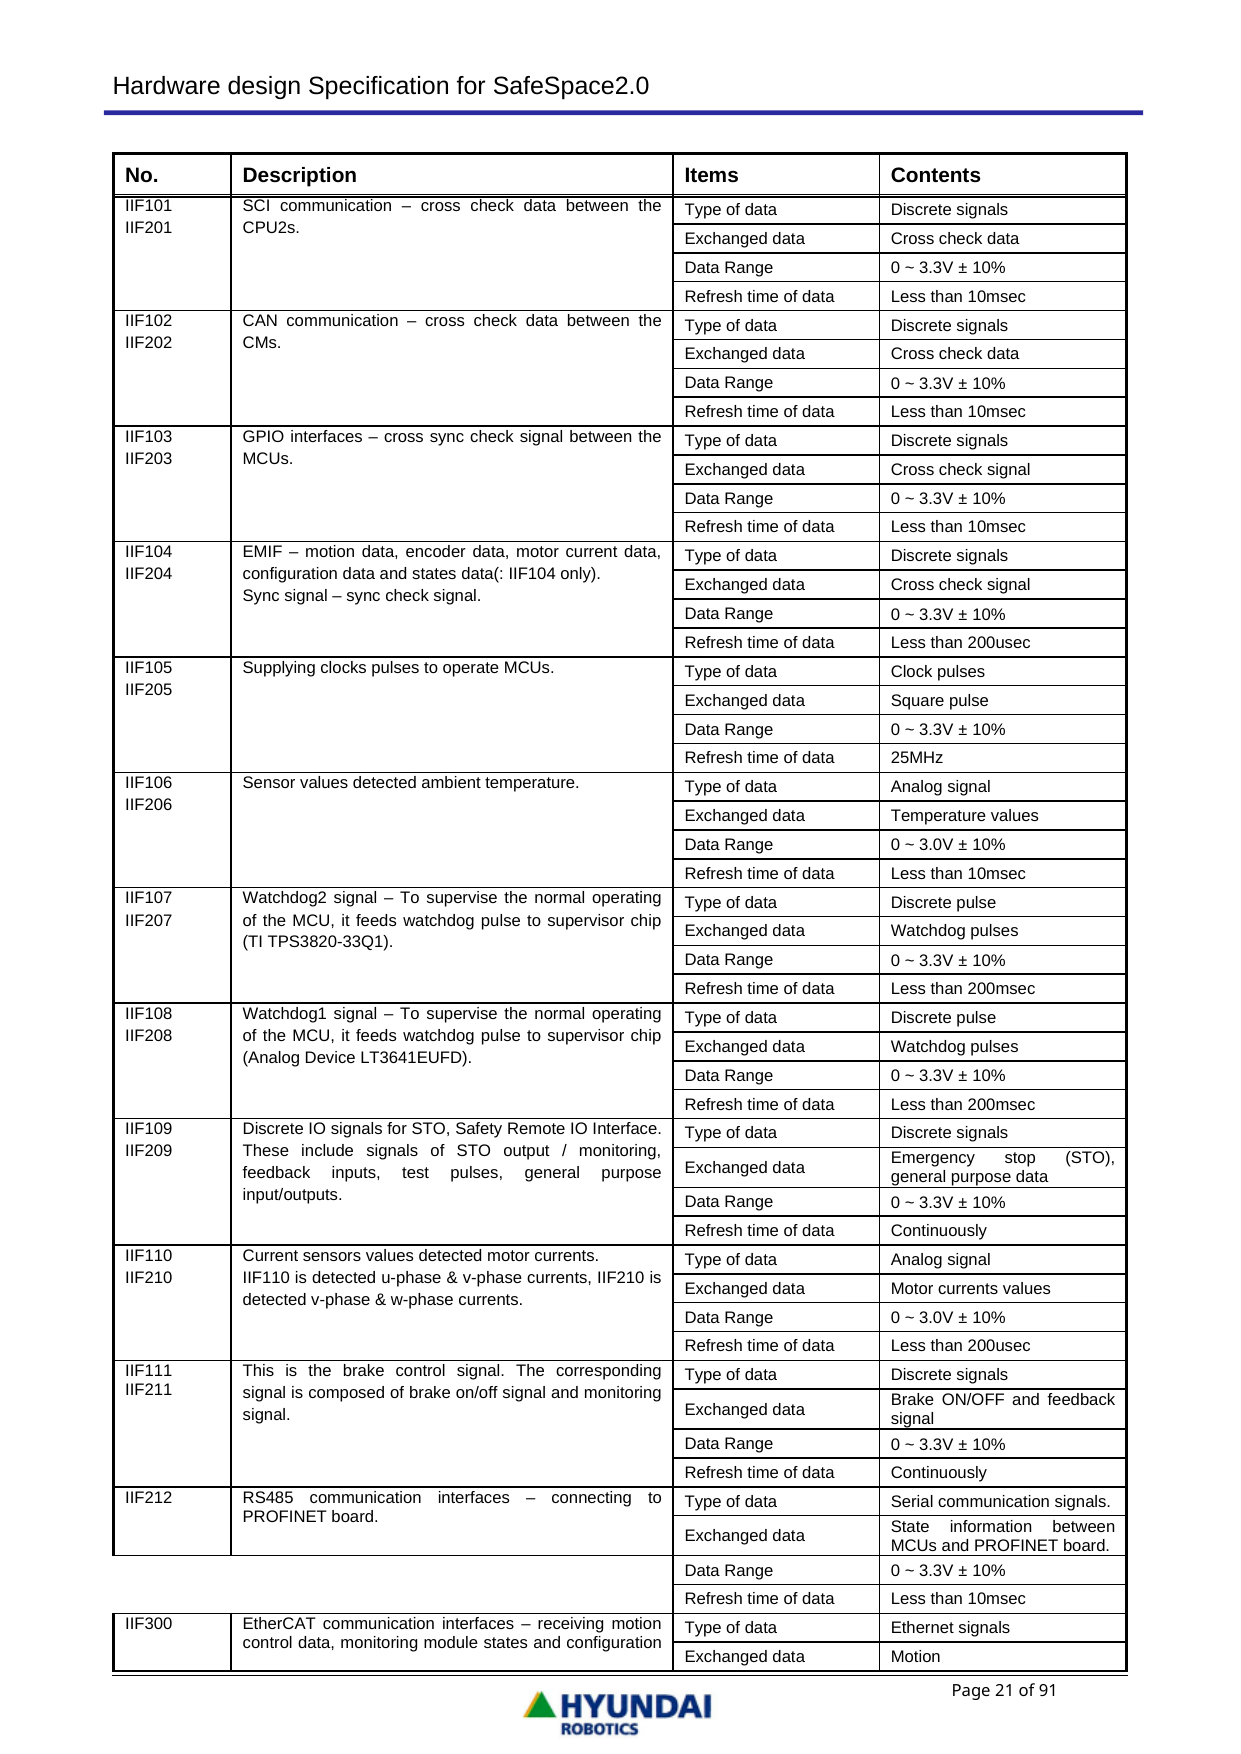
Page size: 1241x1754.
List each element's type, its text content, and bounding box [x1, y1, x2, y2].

table_cell GPIO interfaces – cross sync check signal between the MCUs. [232, 427, 672, 541]
table_cell Exchanged data [674, 1275, 879, 1302]
table_cell 0 ~ 3.3V ± 10% [880, 485, 1125, 512]
table_cell 0 ~ 3.3V ± 10% [880, 369, 1125, 396]
table_cell 0 ~ 3.3V ± 10% [880, 1062, 1125, 1089]
table_cell Less than 200usec [880, 1332, 1125, 1359]
table_cell Refresh time of data [674, 629, 879, 656]
table_cell Less than 200msec [880, 975, 1125, 1002]
table_cell Emergency stop (STO), general purpose data [880, 1148, 1125, 1186]
table_cell Continuously [880, 1217, 1125, 1244]
table_cell Clock pulses [880, 658, 1125, 685]
table_cell Refresh time of data [674, 1217, 879, 1244]
table_cell Discrete signals [880, 1361, 1125, 1388]
table_cell Less than 10msec [880, 513, 1125, 541]
table_cell Cross check signal [880, 456, 1125, 483]
table_cell Discrete signals [880, 198, 1125, 223]
table_cell Type of data [674, 1488, 879, 1515]
table_cell Watchdog pulses [880, 917, 1125, 944]
table_cell IIF107 IIF207 [115, 888, 230, 1002]
table_cell IIF103 IIF203 [115, 427, 230, 541]
table_cell Serial communication signals. [880, 1488, 1125, 1515]
table_cell Continuously [880, 1459, 1125, 1486]
table_cell 0 ~ 3.3V ± 10% [880, 715, 1125, 742]
table_cell Cross check signal [880, 571, 1125, 598]
table_cell 0 ~ 3.3V ± 10% [880, 946, 1125, 973]
table_cell Temperature values [880, 802, 1125, 829]
table_cell Refresh time of data [674, 860, 879, 887]
table_cell IIF108 IIF208 [115, 1004, 230, 1118]
table_cell Supplying clocks pulses to operate MCUs. [232, 658, 672, 771]
table_cell Refresh time of data [674, 744, 879, 771]
table_cell Data Range [674, 715, 879, 742]
table_cell Data Range [674, 1303, 879, 1331]
table_cell Data Range [674, 831, 879, 858]
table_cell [880, 1643, 1125, 1670]
table_cell Less than 200msec [880, 1090, 1125, 1118]
table_cell Exchanged data [674, 456, 879, 483]
table_cell RS485 communication interfaces – connecting to PROFINET board. [232, 1488, 672, 1555]
table_cell Exchanged data [674, 340, 879, 367]
table_cell Discrete signals [880, 1119, 1125, 1146]
table_cell Exchanged data [674, 1643, 879, 1670]
table_cell Cross check data [880, 225, 1125, 252]
table_cell Refresh time of data [674, 282, 879, 310]
table_cell Type of data [674, 1246, 879, 1273]
table_cell Watchdog pulses [880, 1033, 1125, 1060]
table_cell Discrete signals [880, 311, 1125, 338]
table_cell Less than 10msec [880, 1585, 1125, 1612]
table_cell Type of data [674, 658, 879, 685]
table_cell Motor currents values [880, 1275, 1125, 1302]
table_cell State information between MCUs and PROFINET board. [880, 1516, 1125, 1555]
table_cell Type of data [674, 311, 879, 338]
table_cell SCI communication – cross check data between the CPU2s. [232, 198, 672, 310]
table_cell Exchanged data [674, 571, 879, 598]
table_cell Refresh time of data [674, 1459, 879, 1486]
table_cell This is the brake control signal. The corresponding signal is composed of brake on/off signal and monitoring signal. [232, 1361, 672, 1486]
table_cell IIF300 [115, 1614, 230, 1670]
table_cell Cross check data [880, 340, 1125, 367]
table_cell Discrete signals [880, 427, 1125, 454]
table_cell 25MHz [880, 744, 1125, 771]
table_cell CAN communication – cross check data between the CMs. [232, 311, 672, 425]
table_cell IIF105 IIF205 [115, 658, 230, 771]
table_cell EMIF – motion data, encoder data, motor current data, configuration data and states data(: IIF104 only). Sync signal – sync check signal. [232, 542, 672, 656]
table_cell EtherCAT communication interfaces – receiving motion control data, monitoring module states and configuration data. [232, 1614, 672, 1670]
table_cell Refresh time of data [674, 1585, 879, 1612]
table_cell Refresh time of data [674, 398, 879, 425]
table_cell Type of data [674, 1614, 879, 1641]
table_cell 0 ~ 3.3V ± 10% [880, 254, 1125, 281]
table_cell Type of data [674, 773, 879, 800]
table_cell Exchanged data [674, 1390, 879, 1428]
table_cell Data Range [674, 1430, 879, 1457]
table_cell 0 ~ 3.3V ± 10% [880, 1430, 1125, 1457]
table_cell Type of data [674, 198, 879, 223]
table_cell 0 ~ 3.3V ± 10% [880, 1188, 1125, 1215]
table_cell Analog signal [880, 1246, 1125, 1273]
table_cell IIF109 IIF209 [115, 1119, 230, 1244]
table_cell Data Range [674, 1556, 879, 1583]
table_cell Data Range [674, 485, 879, 512]
table_cell Type of data [674, 1119, 879, 1146]
table_cell Discrete IO signals for STO, Safety Remote IO Interface. These include signals of STO output / monitoring, feedback inputs, test pulses, general purpose input/outputs. [232, 1119, 672, 1244]
table_cell Data Range [674, 946, 879, 973]
table_cell IIF101 IIF201 [115, 198, 230, 310]
table_cell Type of data [674, 542, 879, 569]
table_cell IIF212 [115, 1488, 230, 1555]
table_cell Less than 10msec [880, 282, 1125, 310]
table_cell Discrete pulse [880, 1004, 1125, 1031]
table_cell Less than 10msec [880, 860, 1125, 887]
table_cell Current sensors values detected motor currents. IIF110 is detected u-phase & v-phase currents, IIF210 is detected v-phase & w-phase currents. [232, 1246, 672, 1359]
table_cell IIF106 IIF206 [115, 773, 230, 887]
table_cell IIF104 IIF204 [115, 542, 230, 656]
table_header Items [674, 155, 879, 194]
table_cell Exchanged data [674, 1516, 879, 1555]
table_cell Exchanged data [674, 802, 879, 829]
table_cell Watchdog2 signal – To supervise the normal operating of the MCU, it feeds watchdog pulse to supervisor chip (TI TPS3820-33Q1). [232, 888, 672, 1002]
picture [520, 1683, 721, 1739]
table_cell IIF111 IIF211 [115, 1361, 230, 1486]
table_cell Refresh time of data [674, 513, 879, 541]
table_cell Exchanged data [674, 917, 879, 944]
table_cell Type of data [674, 1004, 879, 1031]
table_header No. [115, 155, 230, 194]
table_cell Data Range [674, 1188, 879, 1215]
table_cell Exchanged data [674, 1148, 879, 1186]
table_cell 0 ~ 3.3V ± 10% [880, 1556, 1125, 1583]
table_cell Square pulse [880, 686, 1125, 714]
table_cell Exchanged data [674, 686, 879, 714]
table_cell IIF110 IIF210 [115, 1246, 230, 1359]
table_cell Refresh time of data [674, 1090, 879, 1118]
table_cell Brake ON/OFF and feedback signal [880, 1390, 1125, 1428]
table_cell Discrete signals [880, 542, 1125, 569]
table_cell Exchanged data [674, 1033, 879, 1060]
table_header Description [232, 155, 672, 194]
table_cell Refresh time of data [674, 1332, 879, 1359]
table_cell Data Range [674, 600, 879, 627]
table_cell Less than 10msec [880, 398, 1125, 425]
table_cell Type of data [674, 888, 879, 916]
table_cell Sensor values detected ambient temperature. [232, 773, 672, 887]
table_header Contents [880, 155, 1125, 194]
table_cell Data Range [674, 369, 879, 396]
table_cell IIF102 IIF202 [115, 311, 230, 425]
table_cell Analog signal [880, 773, 1125, 800]
table_cell Data Range [674, 1062, 879, 1089]
table_cell Type of data [674, 1361, 879, 1388]
table_cell Exchanged data [674, 225, 879, 252]
table_cell 0 ~ 3.0V ± 10% [880, 1303, 1125, 1331]
table_cell Type of data [674, 427, 879, 454]
table_cell 0 ~ 3.0V ± 10% [880, 831, 1125, 858]
table_cell Watchdog1 signal – To supervise the normal operating of the MCU, it feeds watchdog pulse to supervisor chip (Analog Device LT3641EUFD). [232, 1004, 672, 1118]
table_cell Refresh time of data [674, 975, 879, 1002]
table_cell 0 ~ 3.3V ± 10% [880, 600, 1125, 627]
table_cell Ethernet signals [880, 1614, 1125, 1641]
table_cell Discrete pulse [880, 888, 1125, 916]
table_cell Data Range [674, 254, 879, 281]
table_cell Less than 200usec [880, 629, 1125, 656]
